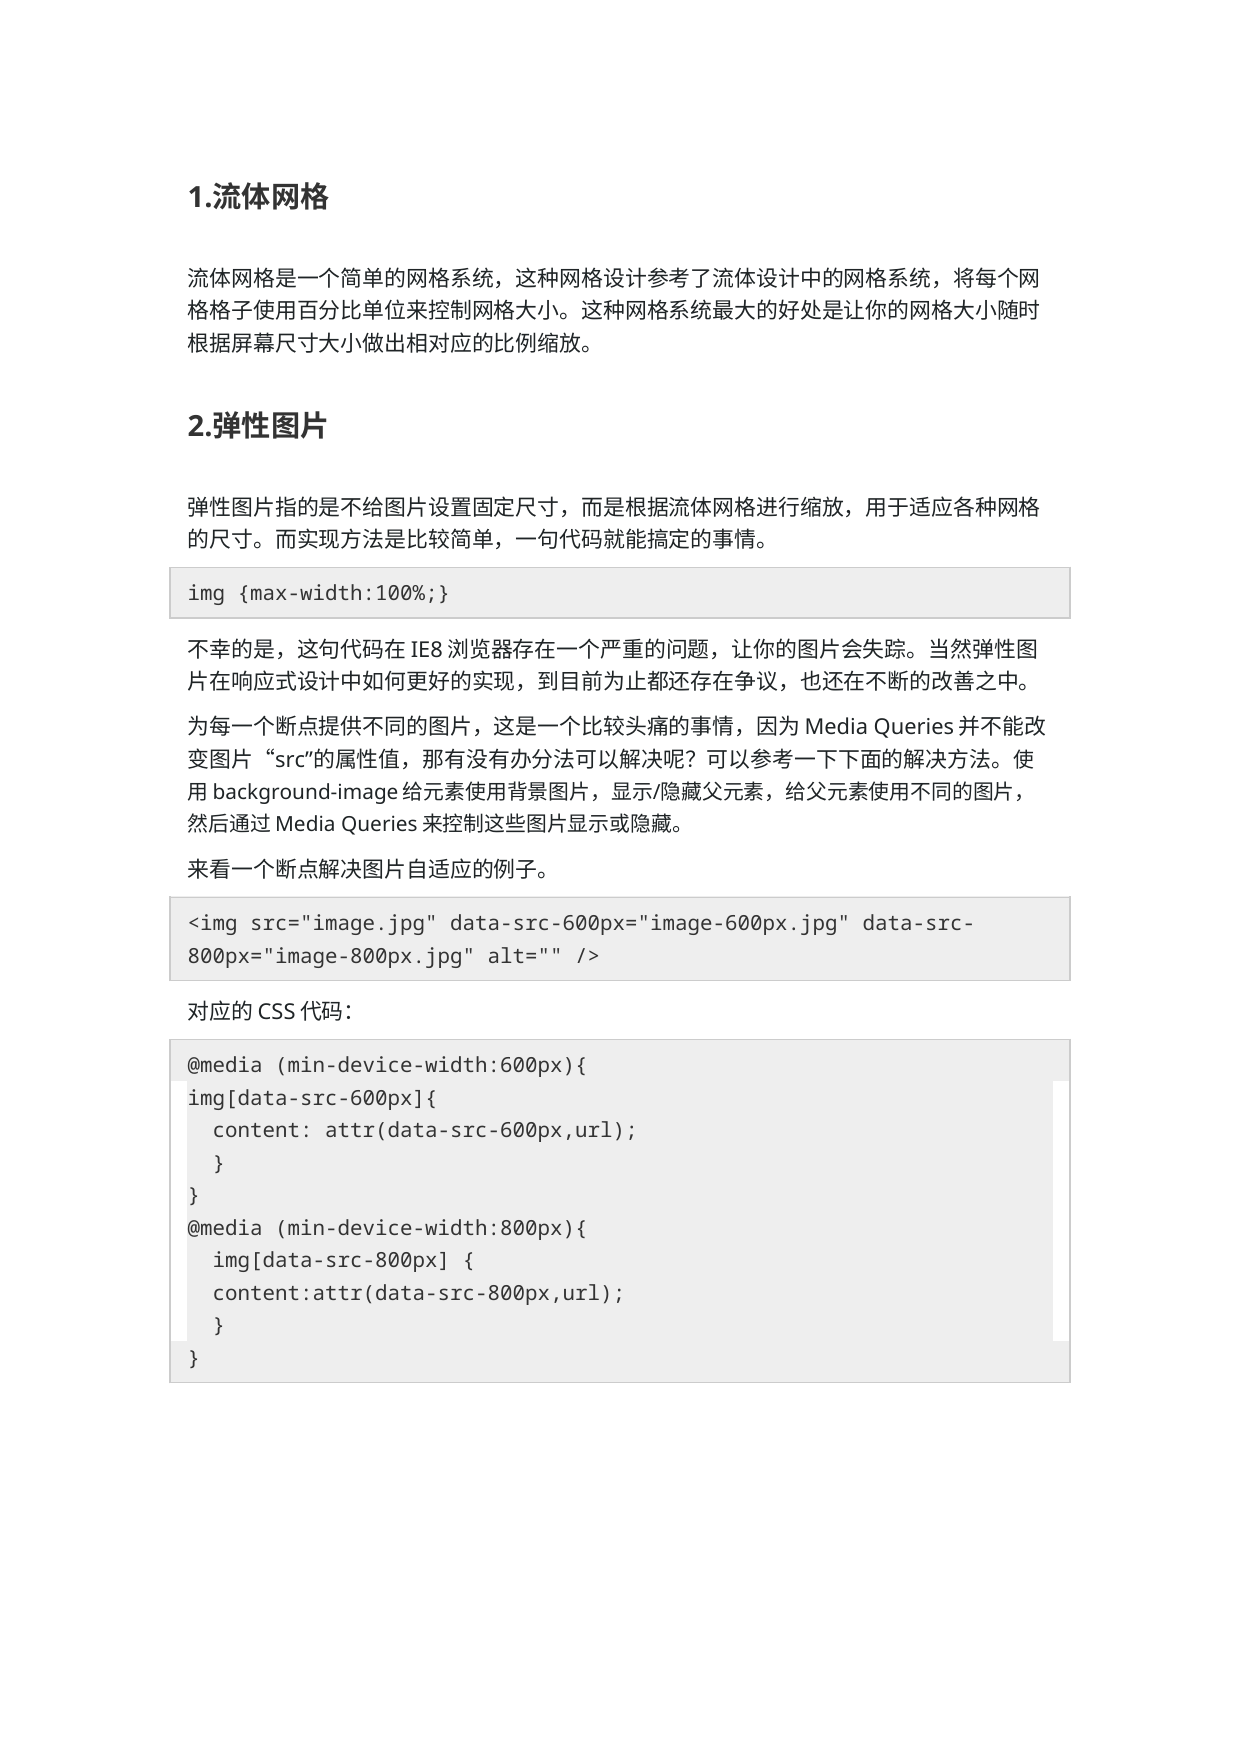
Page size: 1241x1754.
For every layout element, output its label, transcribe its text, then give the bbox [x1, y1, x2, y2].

text } [187, 1146, 1053, 1179]
text <img src="image.jpg" data-src-600px="image-600px.jpg" data-src-800px="image-800px.jpg" alt="" /> [171, 898, 1069, 980]
text 弹性图片指的是不给图片设置固定尺寸，而是根据流体网格进行缩放，用于适应各种网格的尺寸。而实现方法是比较简单，一句代码就能搞定的事情。 [187, 489, 1053, 554]
text img[data-src-800px] { [187, 1244, 1053, 1276]
text 来看一个断点解决图片自适应的例子。 [187, 851, 1053, 884]
text 不幸的是，这句代码在IE8浏览器存在一个严重的问题，让你的图片会失踪。当然弹性图片在响应式设计中如何更好的实现，到目前为止都还存在争议，也还在不断的改善之中。 [187, 631, 1053, 696]
text 流体网格是一个简单的网格系统，这种网格设计参考了流体设计中的网格系统，将每个网格格子使用百分比单位来控制网格大小。这种网格系统最大的好处是让你的网格大小随时根据屏幕尺寸大小做出相对应的比例缩放。 [187, 260, 1053, 358]
text img {max-width:100%;} [171, 568, 1069, 617]
text content:attr(data-src-800px,url); [187, 1276, 1053, 1309]
text 对应的CSS代码： [187, 994, 1053, 1026]
text @media (min-device-width:800px){ [187, 1211, 1053, 1244]
subtitle 2.弹性图片 [187, 391, 1053, 456]
text img[data-src-600px]{ [187, 1081, 1053, 1114]
text @media (min-device-width:600px){ [171, 1040, 1069, 1081]
text } [187, 1309, 1053, 1331]
text } [171, 1331, 1069, 1382]
text content: attr(data-src-600px,url); [187, 1114, 1053, 1146]
subtitle 1.流体网格 [187, 162, 1053, 227]
text } [187, 1179, 1053, 1211]
text 为每一个断点提供不同的图片，这是一个比较头痛的事情，因为Media Queries并不能改变图片“src”的属性值，那有没有办分法可以解决呢？可以参考一下下面的解决方法。使用background-image给元素使用背景图片，显示/隐藏父元素，给父元素使用不同的图片，然后通过Media Queries来控制这些图片显示或隐藏。 [187, 709, 1053, 839]
